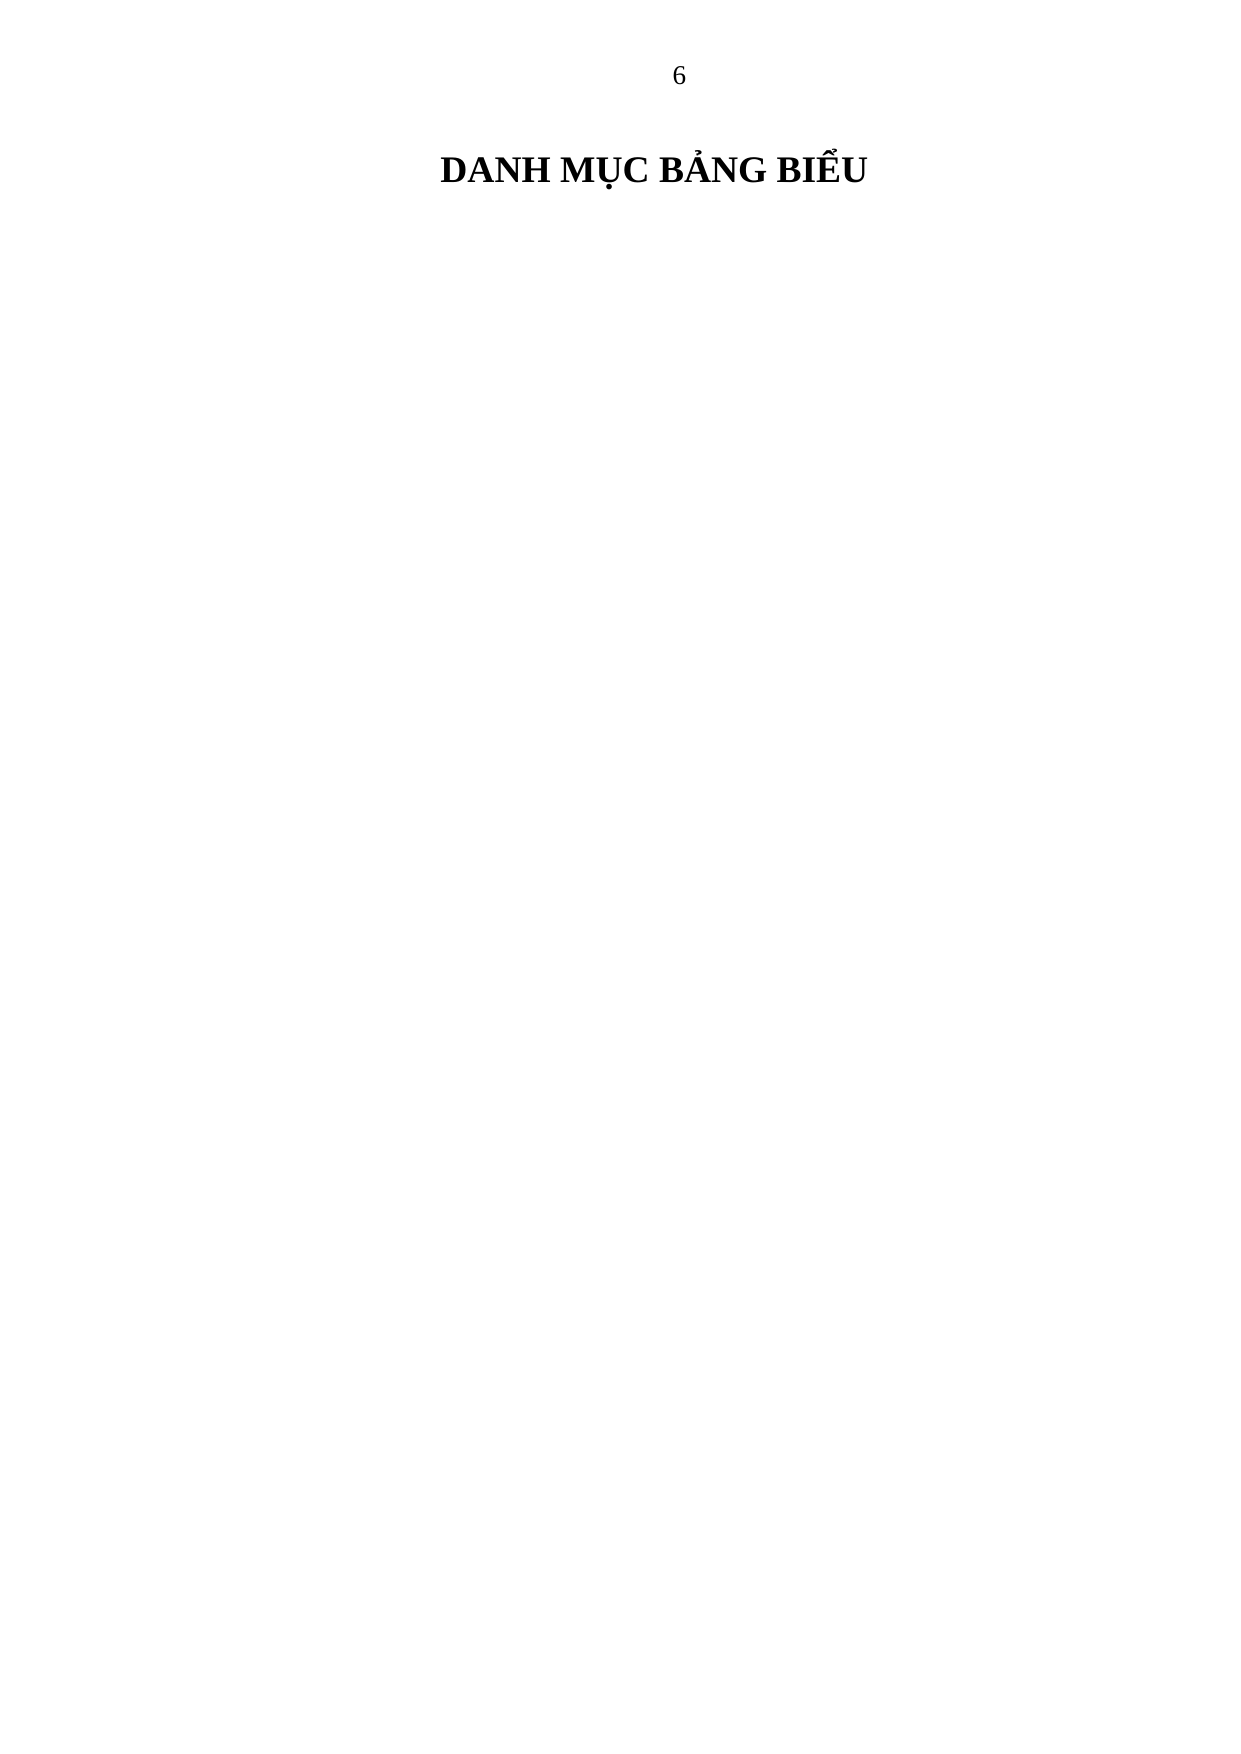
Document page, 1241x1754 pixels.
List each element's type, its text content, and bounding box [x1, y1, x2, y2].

subtitle DANH MỤC BẢNG BIỂU [187, 148, 1122, 191]
